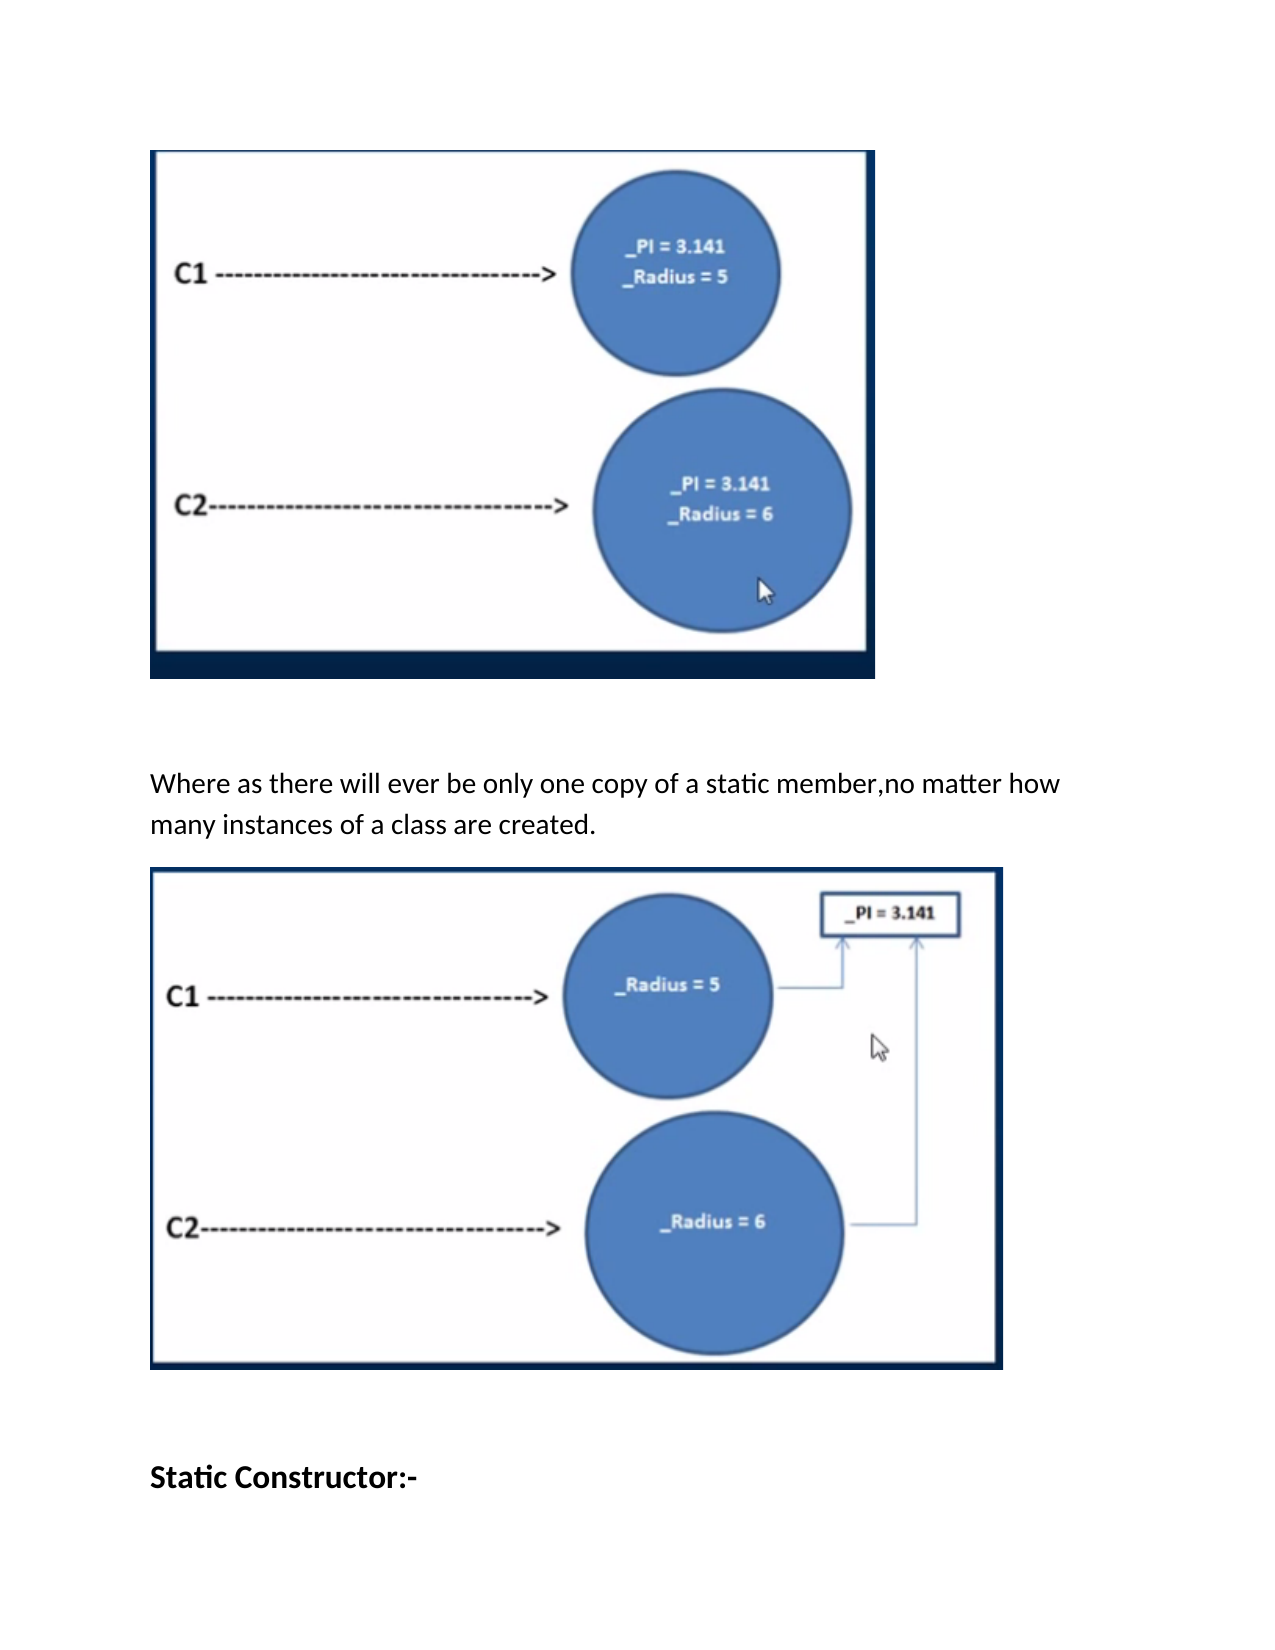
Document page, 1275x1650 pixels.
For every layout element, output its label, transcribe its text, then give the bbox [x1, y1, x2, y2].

picture [150, 150, 876, 679]
text Where as there will ever be only one copy of a static member,no matter how many instances of a class are created. [150, 765, 1125, 841]
text Static Constructor:- [150, 1456, 1125, 1497]
picture [150, 867, 1004, 1370]
